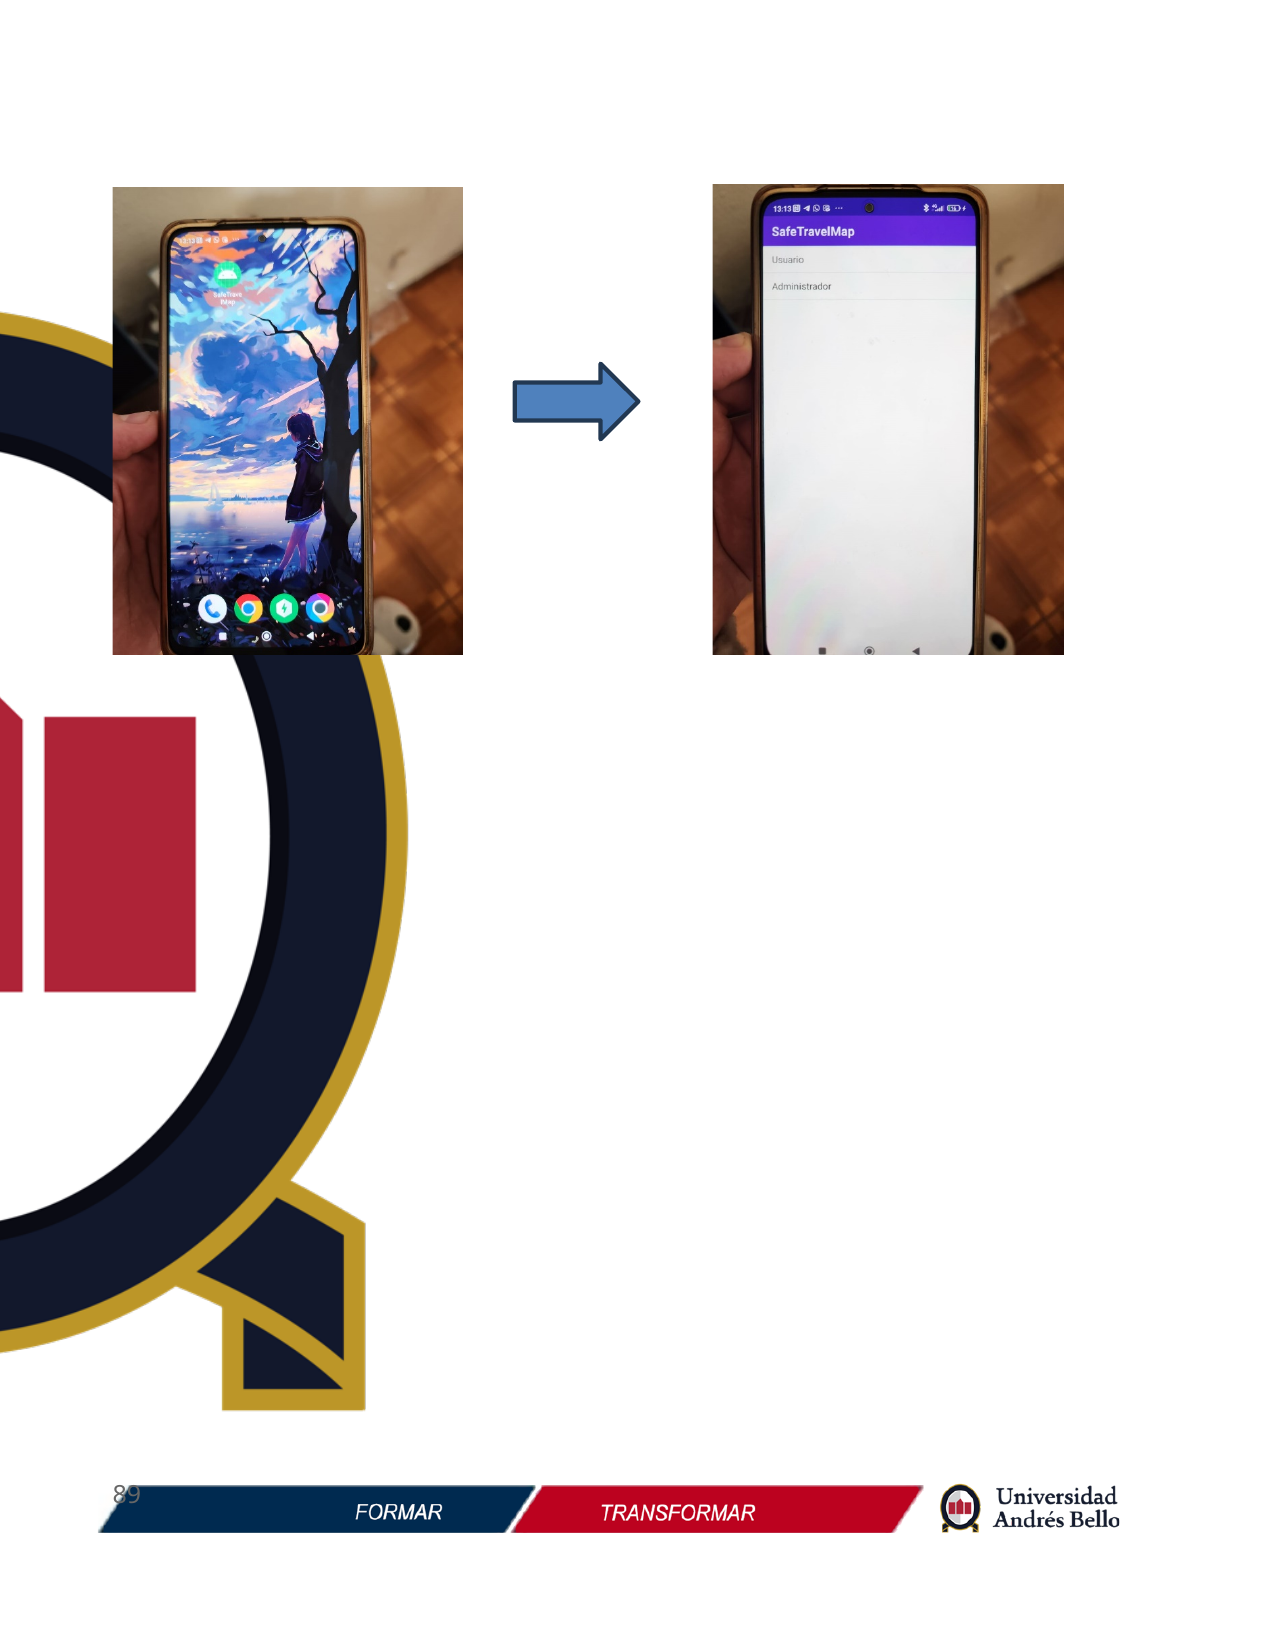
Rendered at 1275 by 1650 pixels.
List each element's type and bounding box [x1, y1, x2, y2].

picture [97, 1483, 1120, 1533]
picture [0, 187, 463, 1423]
picture [712, 184, 1064, 655]
